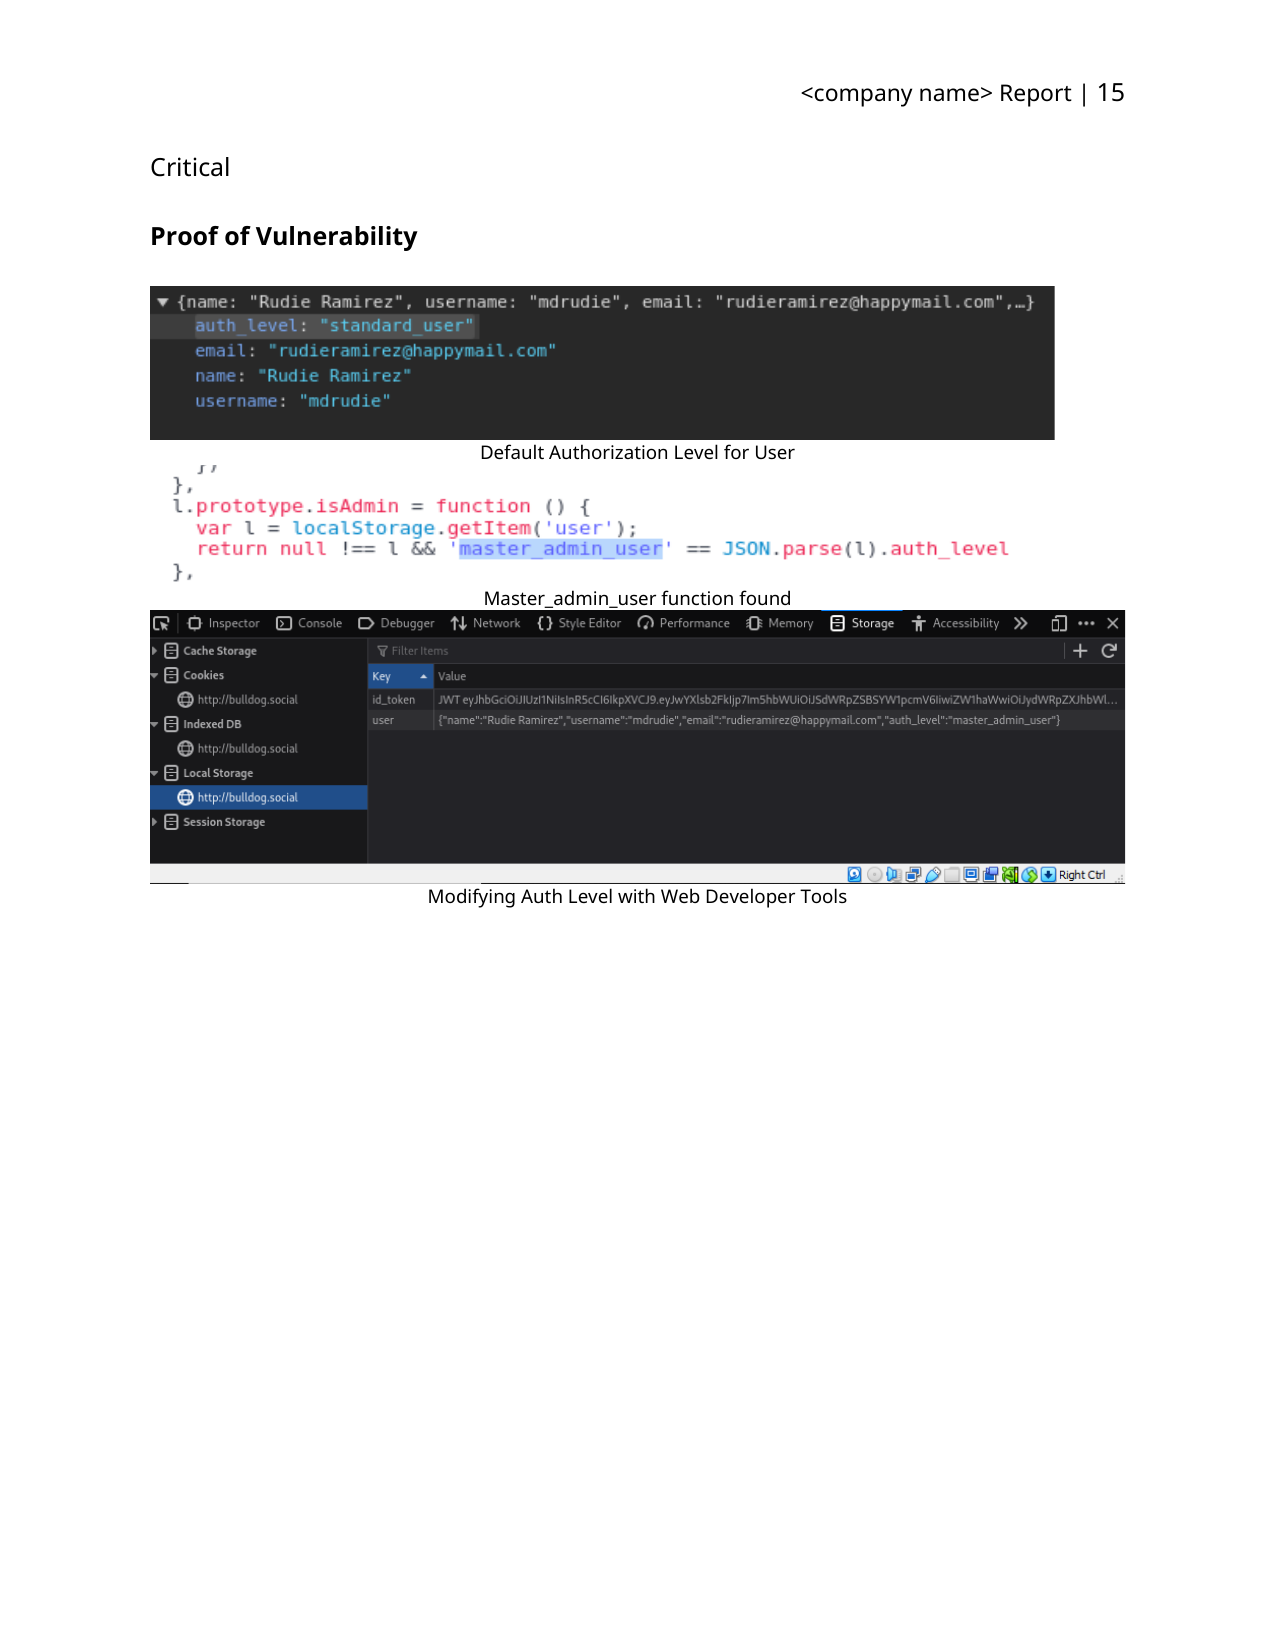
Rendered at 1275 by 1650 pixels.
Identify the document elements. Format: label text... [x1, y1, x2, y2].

picture [150, 610, 1125, 884]
picture [150, 286, 1055, 440]
text Master_admin_user function found [150, 585, 1125, 610]
text Modifying Auth Level with Web Developer Tools [150, 884, 1125, 909]
text Critical [150, 150, 1125, 184]
picture [150, 465, 1053, 586]
text Default Authorization Level for User [150, 439, 1125, 465]
text Proof of Vulnerability [150, 218, 1125, 252]
